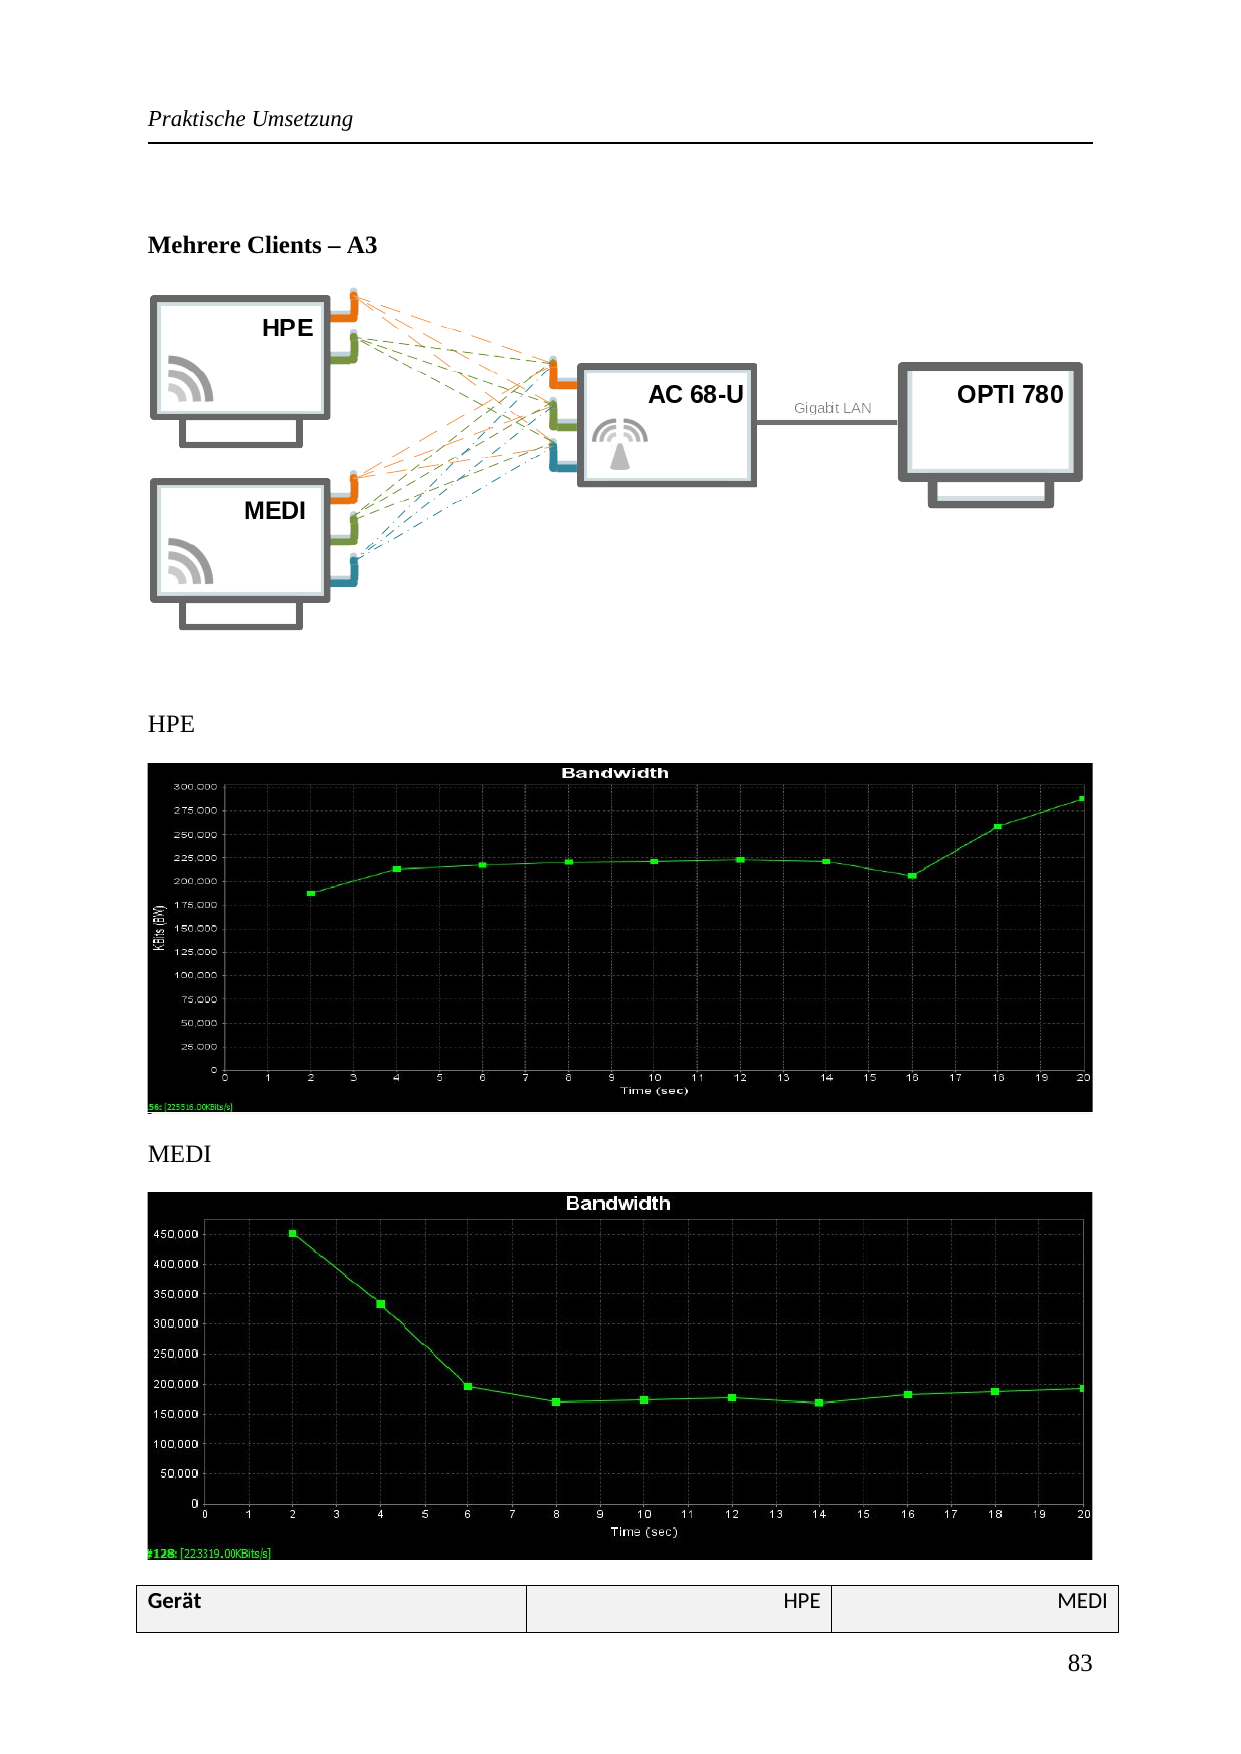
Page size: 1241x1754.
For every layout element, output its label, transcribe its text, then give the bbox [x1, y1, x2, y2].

text MEDI [148, 1139, 1093, 1168]
subtitle Mehrere Clients – A3 [148, 230, 1093, 259]
table_header HPE [527, 1586, 831, 1632]
picture [147, 763, 1093, 1114]
table_header Gerät [137, 1586, 526, 1632]
text HPE [148, 709, 1093, 738]
picture [147, 1192, 1093, 1560]
table_header MEDI [832, 1586, 1118, 1632]
